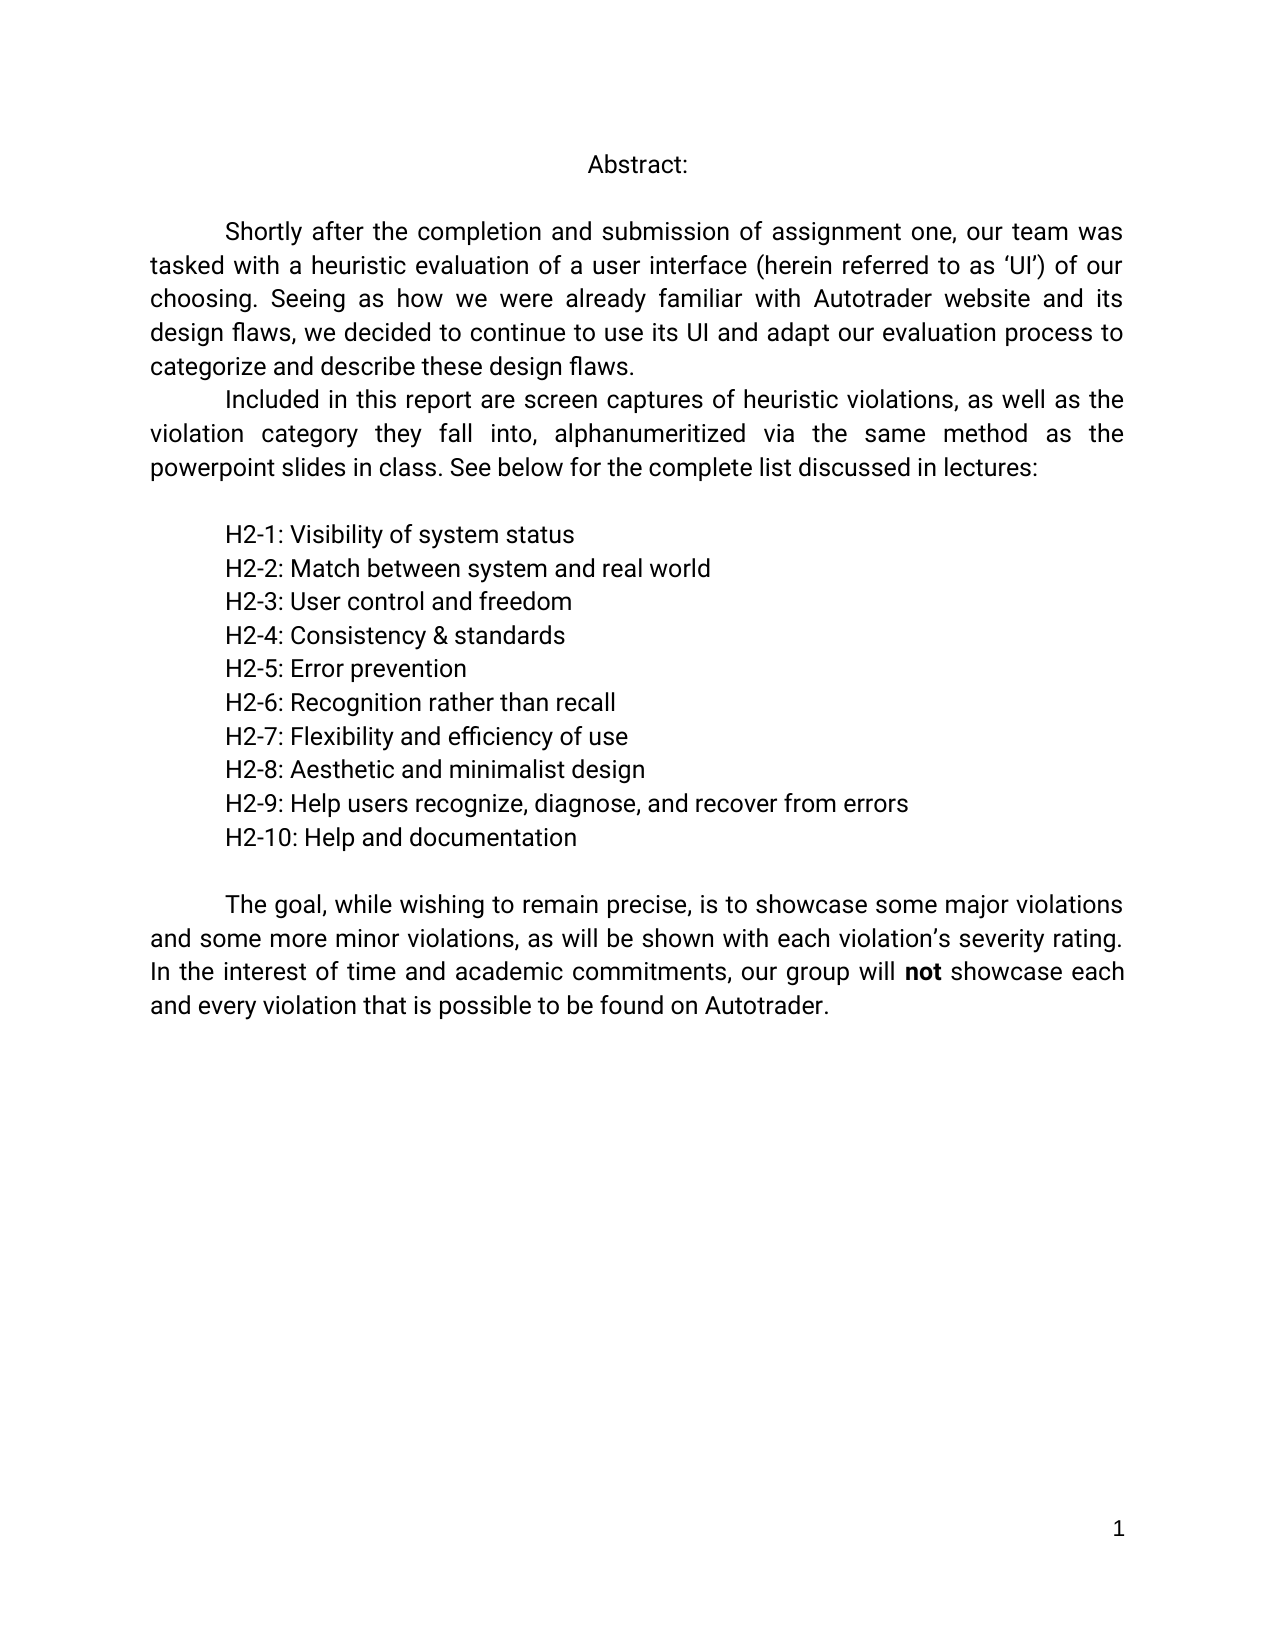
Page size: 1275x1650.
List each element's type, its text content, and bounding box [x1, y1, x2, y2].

text Abstract: [150, 150, 1125, 179]
text H2-10: Help and documentation [150, 823, 1125, 852]
text H2-7: Flexibility and efficiency of use [150, 722, 1125, 751]
text H2-6: Recognition rather than recall [150, 688, 1125, 718]
text Included in this report are screen captures of heuristic violations, as well as the violation category they fall into, alphanumeritized via the same method as the powerpoint slides in class. See below for the complete list discussed in lectures: [150, 386, 1125, 482]
text H2-8: Aesthetic and minimalist design [150, 756, 1125, 785]
text H2-9: Help users recognize, diagnose, and recover from errors [150, 789, 1125, 818]
text The goal, while wishing to remain precise, is to showcase some major violations and some more minor violations, as will be shown with each violation’s severity rating. In the interest of time and academic commitments, our group will not showcase each and every violation that is possible to be found on Autotrader. [150, 890, 1125, 1020]
text H2-4: Consistency & standards [150, 621, 1125, 650]
text H2-1: Visibility of system status [150, 520, 1125, 549]
text H2-3: User control and freedom [150, 587, 1125, 617]
text Shortly after the completion and submission of assignment one, our team was tasked with a heuristic evaluation of a user interface (herein referred to as ‘UI’) of our choosing. Seeing as how we were already familiar with Autotrader website and its design flaws, we decided to continue to use its UI and adapt our evaluation process to categorize and describe these design flaws. [150, 217, 1125, 381]
text H2-2: Match between system and real world [150, 554, 1125, 583]
text H2-5: Error prevention [150, 655, 1125, 684]
